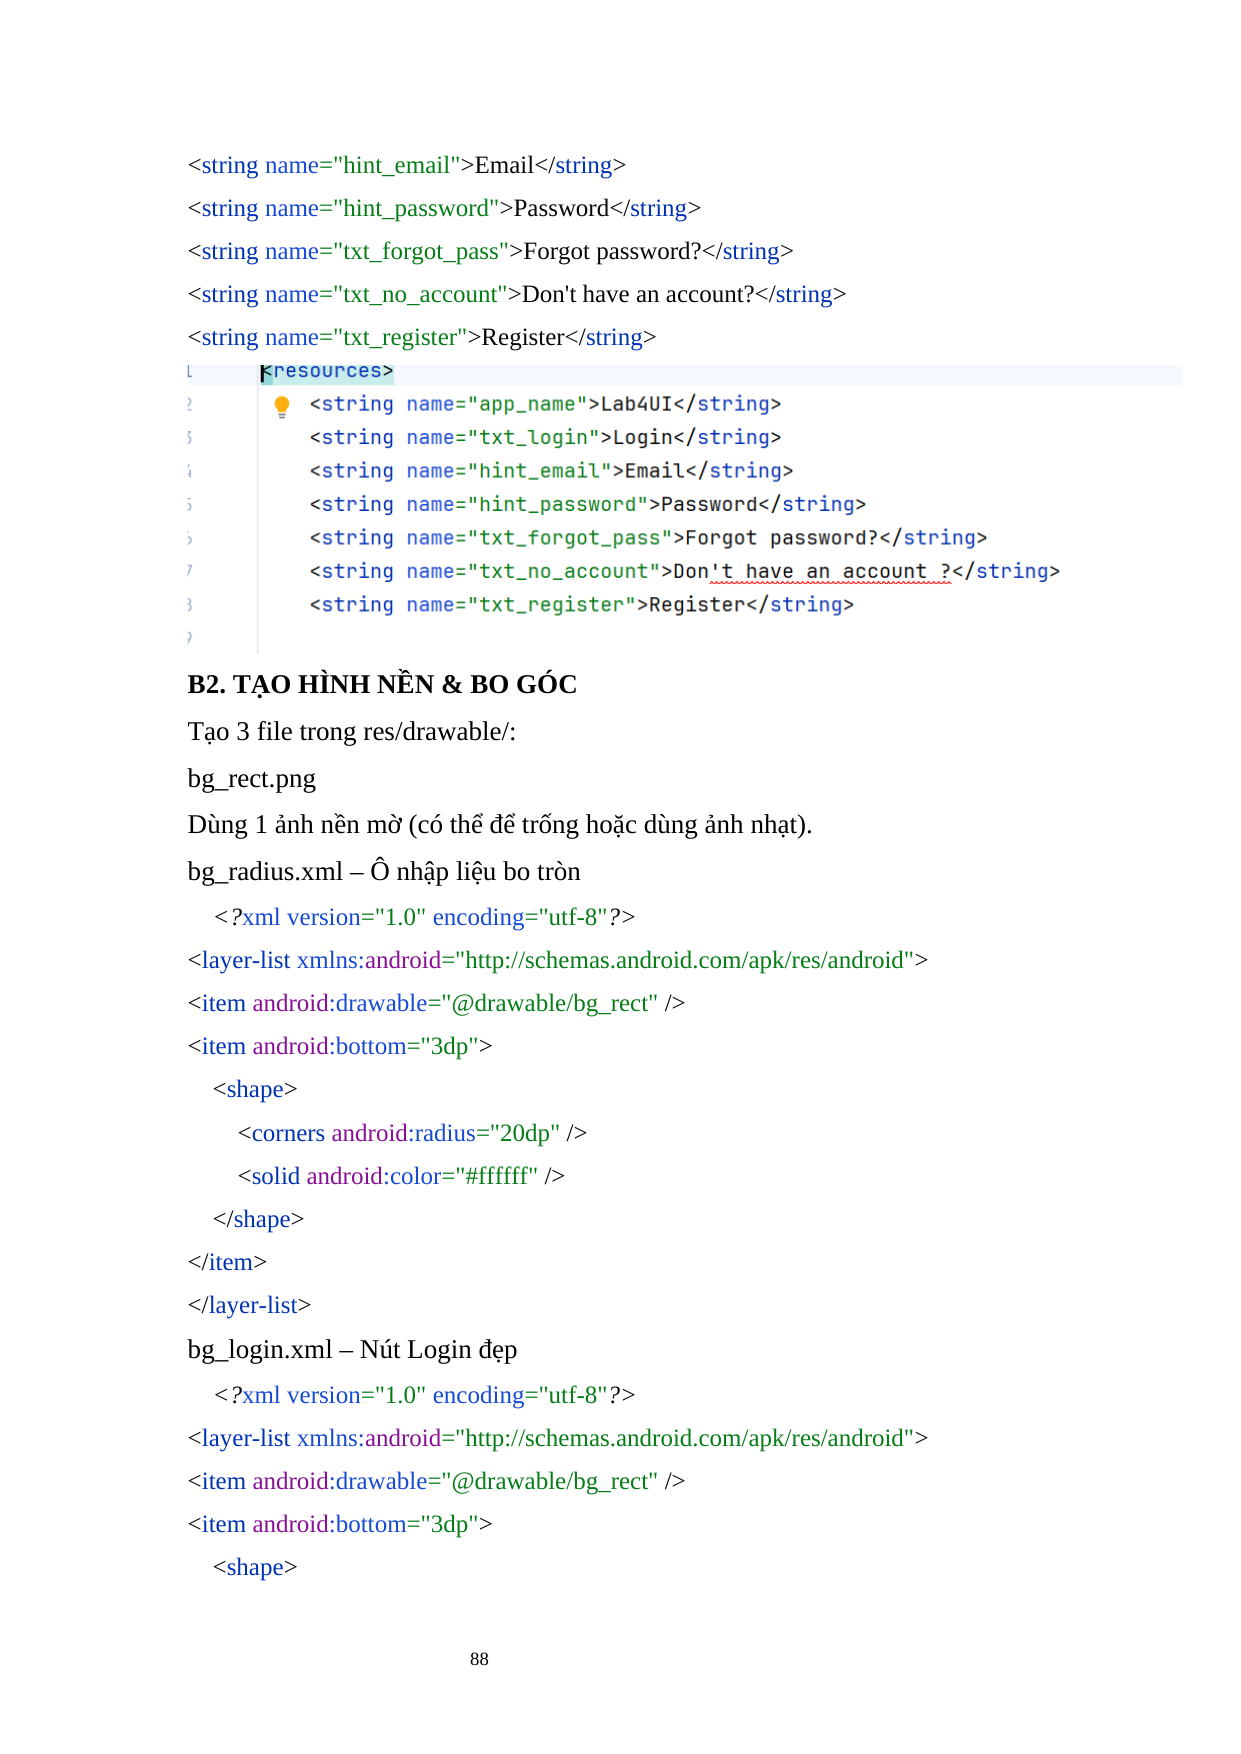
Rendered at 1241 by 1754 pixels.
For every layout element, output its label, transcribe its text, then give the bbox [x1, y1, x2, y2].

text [187, 150, 1053, 351]
text B2. TẠO HÌNH NỀN & BO GÓC [187, 669, 1053, 700]
text Dùng 1 ảnh nền mờ (có thể để trống hoặc dùng ảnh nhạt). [187, 809, 1053, 840]
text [187, 1380, 1053, 1581]
text <?xml version="1.0" encoding="utf-8"?> <layer-list xmlns:android="http://schemas.android.com/apk/res/android"> <item android:drawable="@drawable/bg_rect" /> <item android:bottom="3dp"> <shape> <corners android:radius="20dp" /> <solid android:color="#ffffff" /> </shape> </item> </layer-list> [187, 902, 1053, 1319]
picture [187, 365, 1183, 654]
text bg_login.xml – Nút Login đẹp [187, 1333, 1053, 1364]
text bg_rect.png [187, 762, 1053, 793]
text Tạo 3 file trong res/drawable/: [187, 715, 1053, 746]
text bg_radius.xml – Ô nhập liệu bo tròn [187, 855, 1053, 886]
